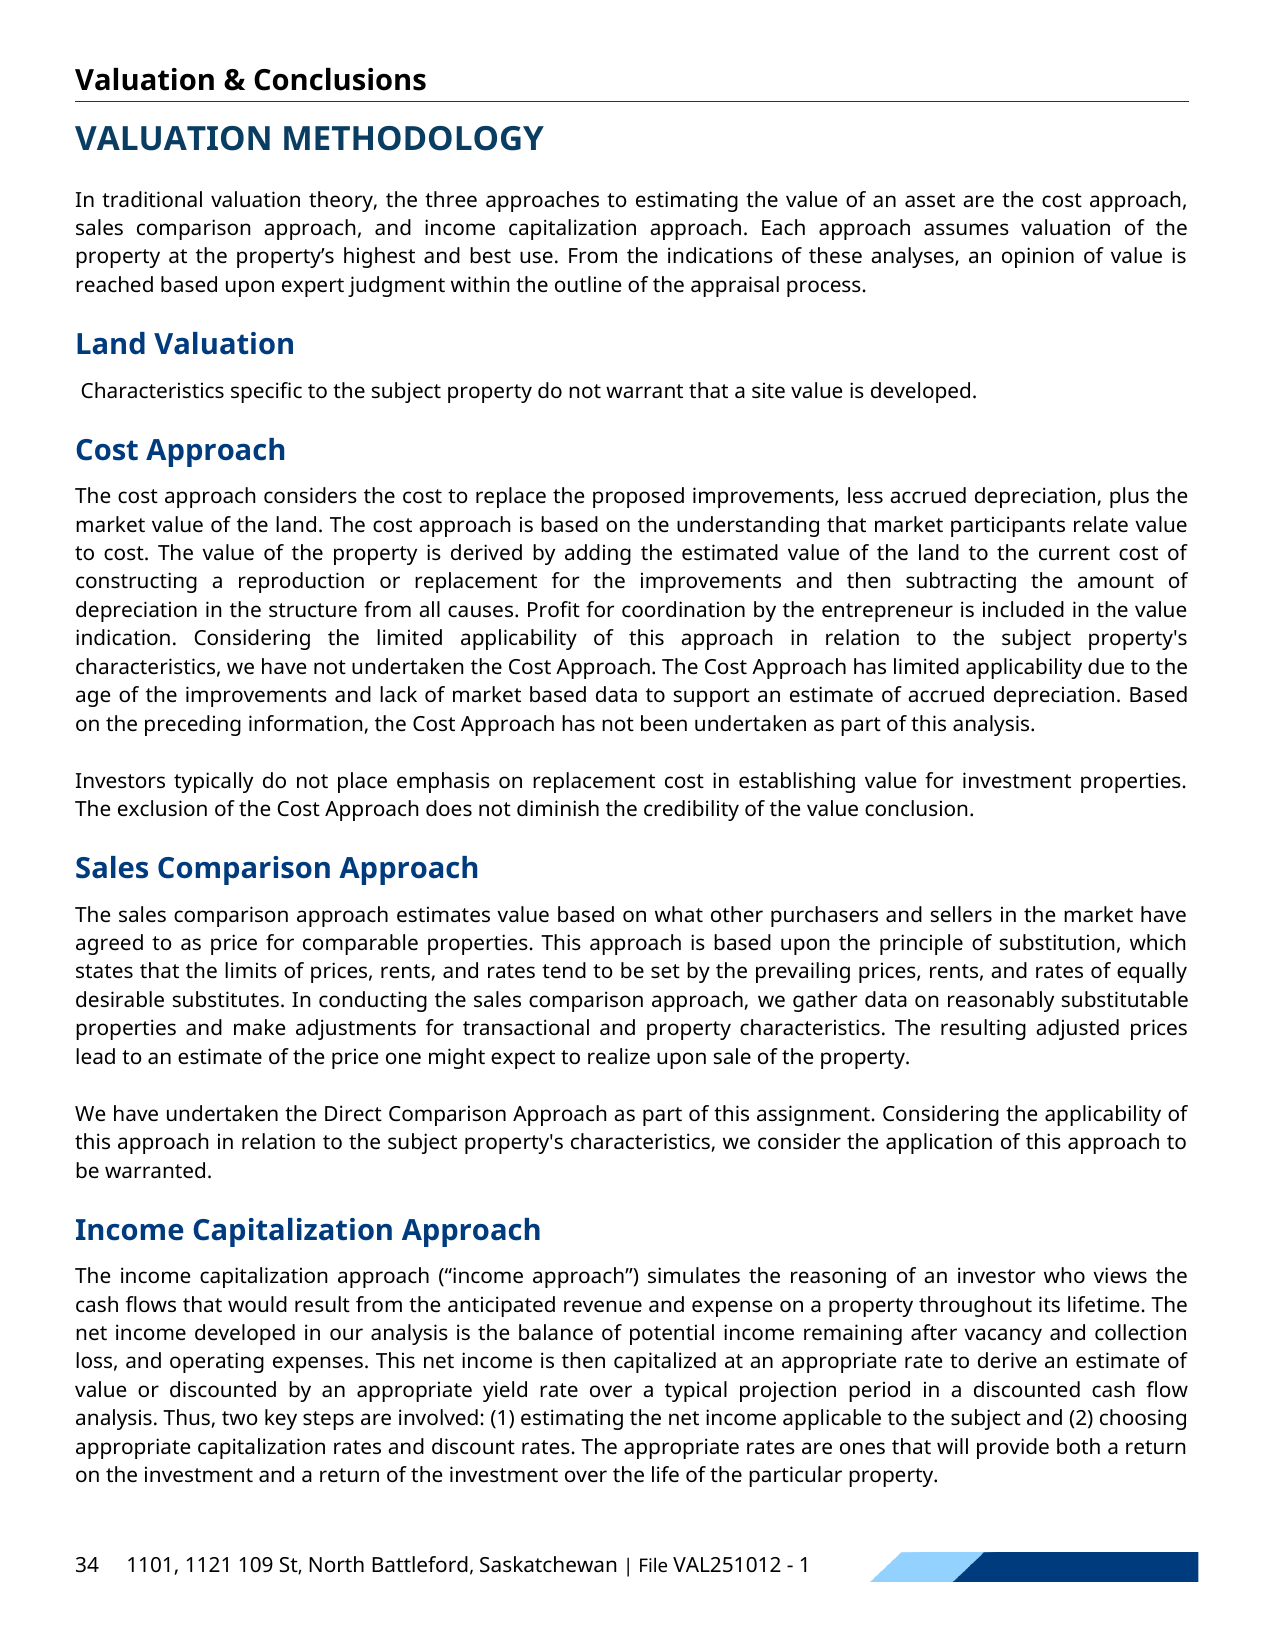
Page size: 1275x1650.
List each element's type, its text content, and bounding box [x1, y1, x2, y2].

text Land Valuation [75, 323, 1200, 363]
text The sales comparison approach estimates value based on what other purchasers and sellers in the market have agreed to as price for comparable properties. This approach is based upon the principle of substitution, which states that the limits of prices, rents, and rates tend to be set by the prevailing prices, rents, and rates of equally desirable substitutes. In conducting the sales comparison approach, gather data on reasonably substitutable properties and make adjustments for transactional and property characteristics. The resulting adjusted prices lead to an estimate of the price one might expect to realize upon sale of the property. [75, 900, 1189, 1070]
text Income Capitalization Approach [75, 1209, 1200, 1249]
text Valuation Methodology [75, 114, 1200, 160]
text In traditional valuation theory, the three approaches to estimating the value of an asset are the cost approach, sales comparison approach, and income capitalization approach. Each approach assumes valuation of the property at the property’s highest and best use. From the indications of these analyses, an opinion of value is reached based upon expert judgment within the outline of the appraisal process. [75, 185, 1189, 298]
text The income capitalization approach (“income approach”) simulates the reasoning of an investor who views the cash flows that would result from the anticipated revenue and expense on a property throughout its lifetime. The net income developed in our analysis is the balance of potential income remaining after vacancy and collection loss, and operating expenses. This net income is then capitalized at an appropriate rate to derive an estimate of value or discounted by an appropriate yield rate over a typical projection period in a discounted cash flow analysis. Thus, two key steps are involved: (1) estimating the net income applicable to the subject and (2) choosing appropriate capitalization rates and discount rates. The appropriate rates are ones that will provide both a return on the investment and a return of the investment over the life of the particular property. [75, 1261, 1189, 1489]
text Investors typically do not place emphasis on replacement cost in establishing value for investment properties. The exclusion of the Cost Approach does not diminish the credibility of the value conclusion. [75, 766, 1189, 823]
text Sales Comparison Approach [75, 848, 1200, 887]
picture [815, 1542, 1199, 1582]
text Cost Approach [75, 429, 1200, 469]
text The cost approach considers the cost to replace the proposed improvements, less accrued depreciation, plus the market value of the land. The cost approach is based on the understanding that market participants relate value to cost. The value of the property is derived by adding the estimated value of the land to the current cost of constructing a reproduction or replacement for the improvements and then subtracting the amount of depreciation in the structure from all causes. Profit for coordination by the entrepreneur is included in the value indication. [75, 481, 1189, 737]
